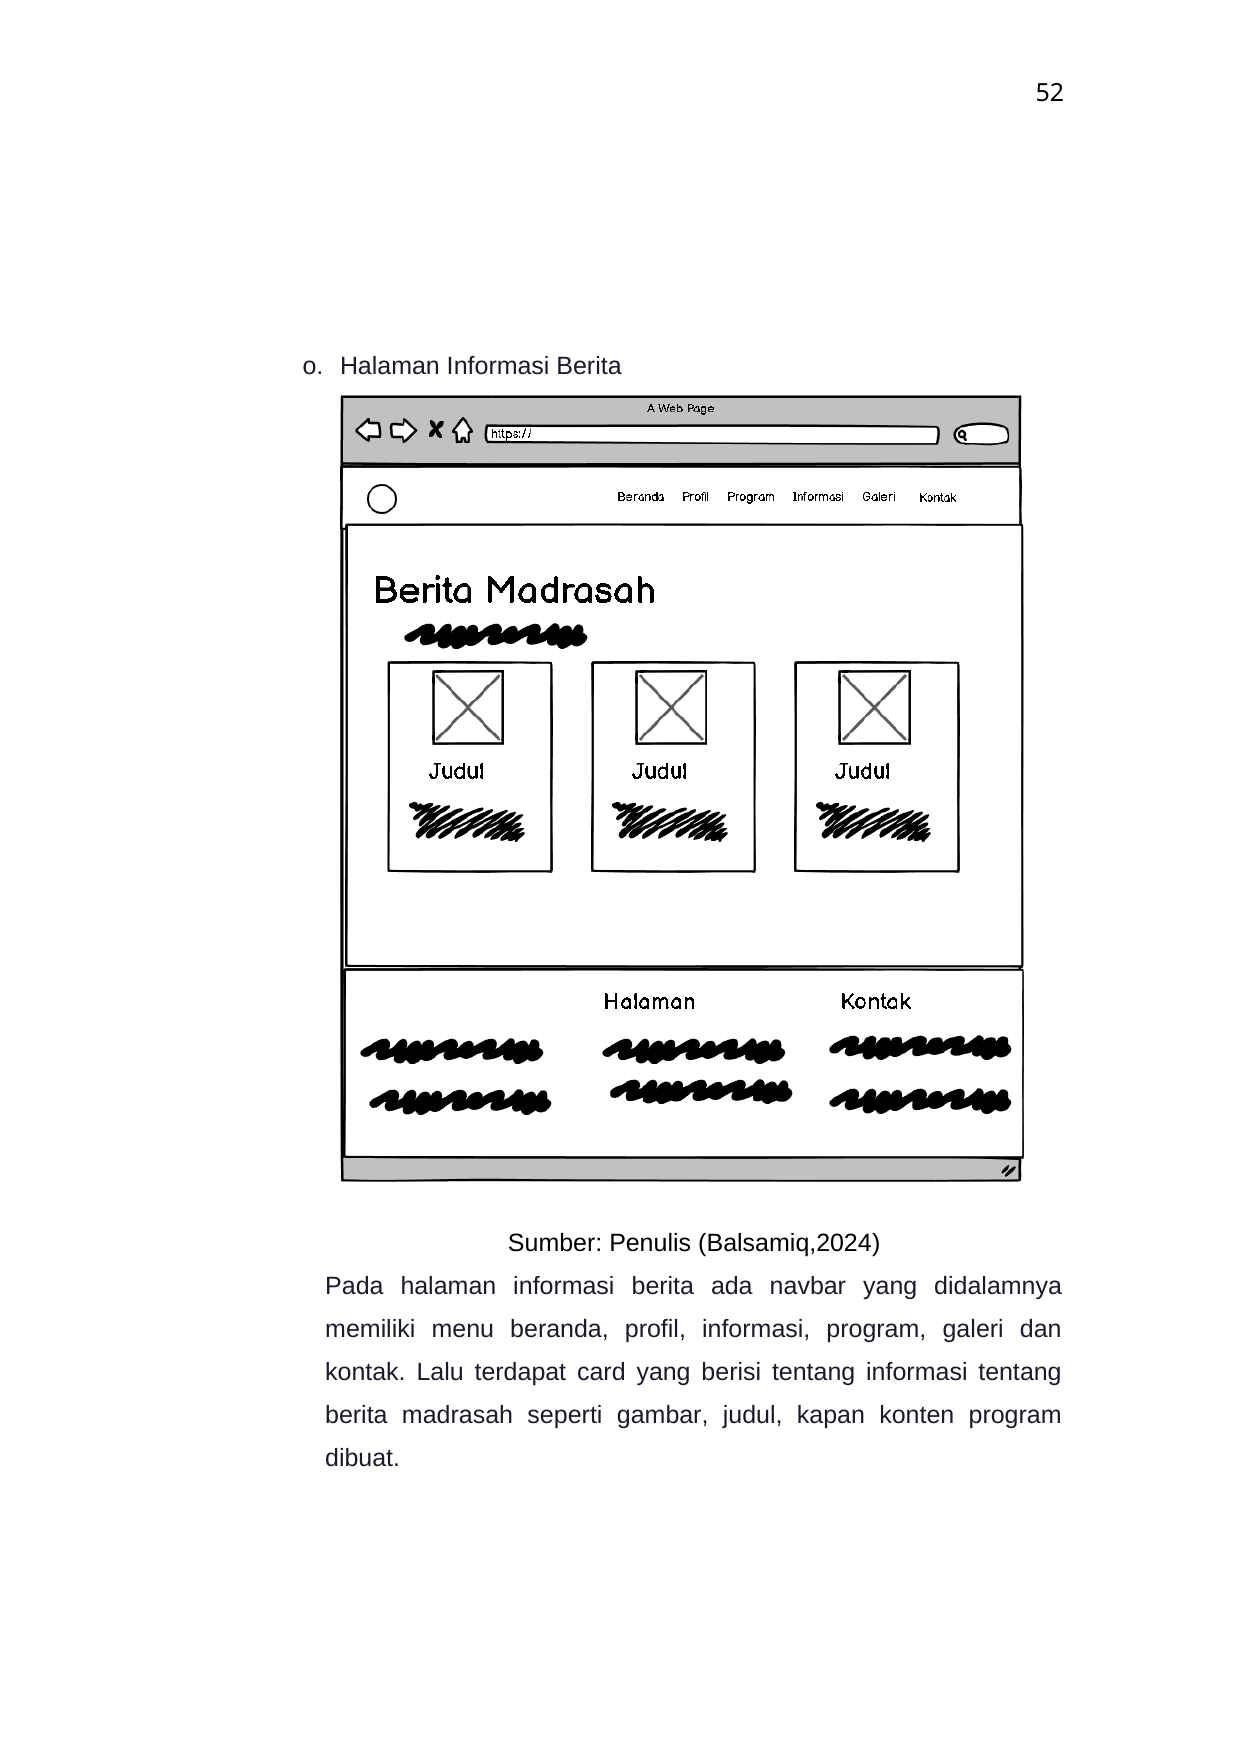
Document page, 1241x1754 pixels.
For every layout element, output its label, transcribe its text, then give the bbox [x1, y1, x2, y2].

list Sumber: Penulis (Balsamiq,2024) [325, 1228, 1063, 1256]
text Pada halaman informasi berita ada navbar yang didalamnya memiliki menu beranda, profil, informasi, program, galeri dan kontak. Lalu terdapat card yang berisi tentang informasi tentang berita madrasah seperti gambar, judul, kapan konten program dibuat. [325, 1271, 1063, 1472]
picture [340, 395, 1024, 1182]
list Halaman Informasi Berita [302, 351, 1050, 379]
